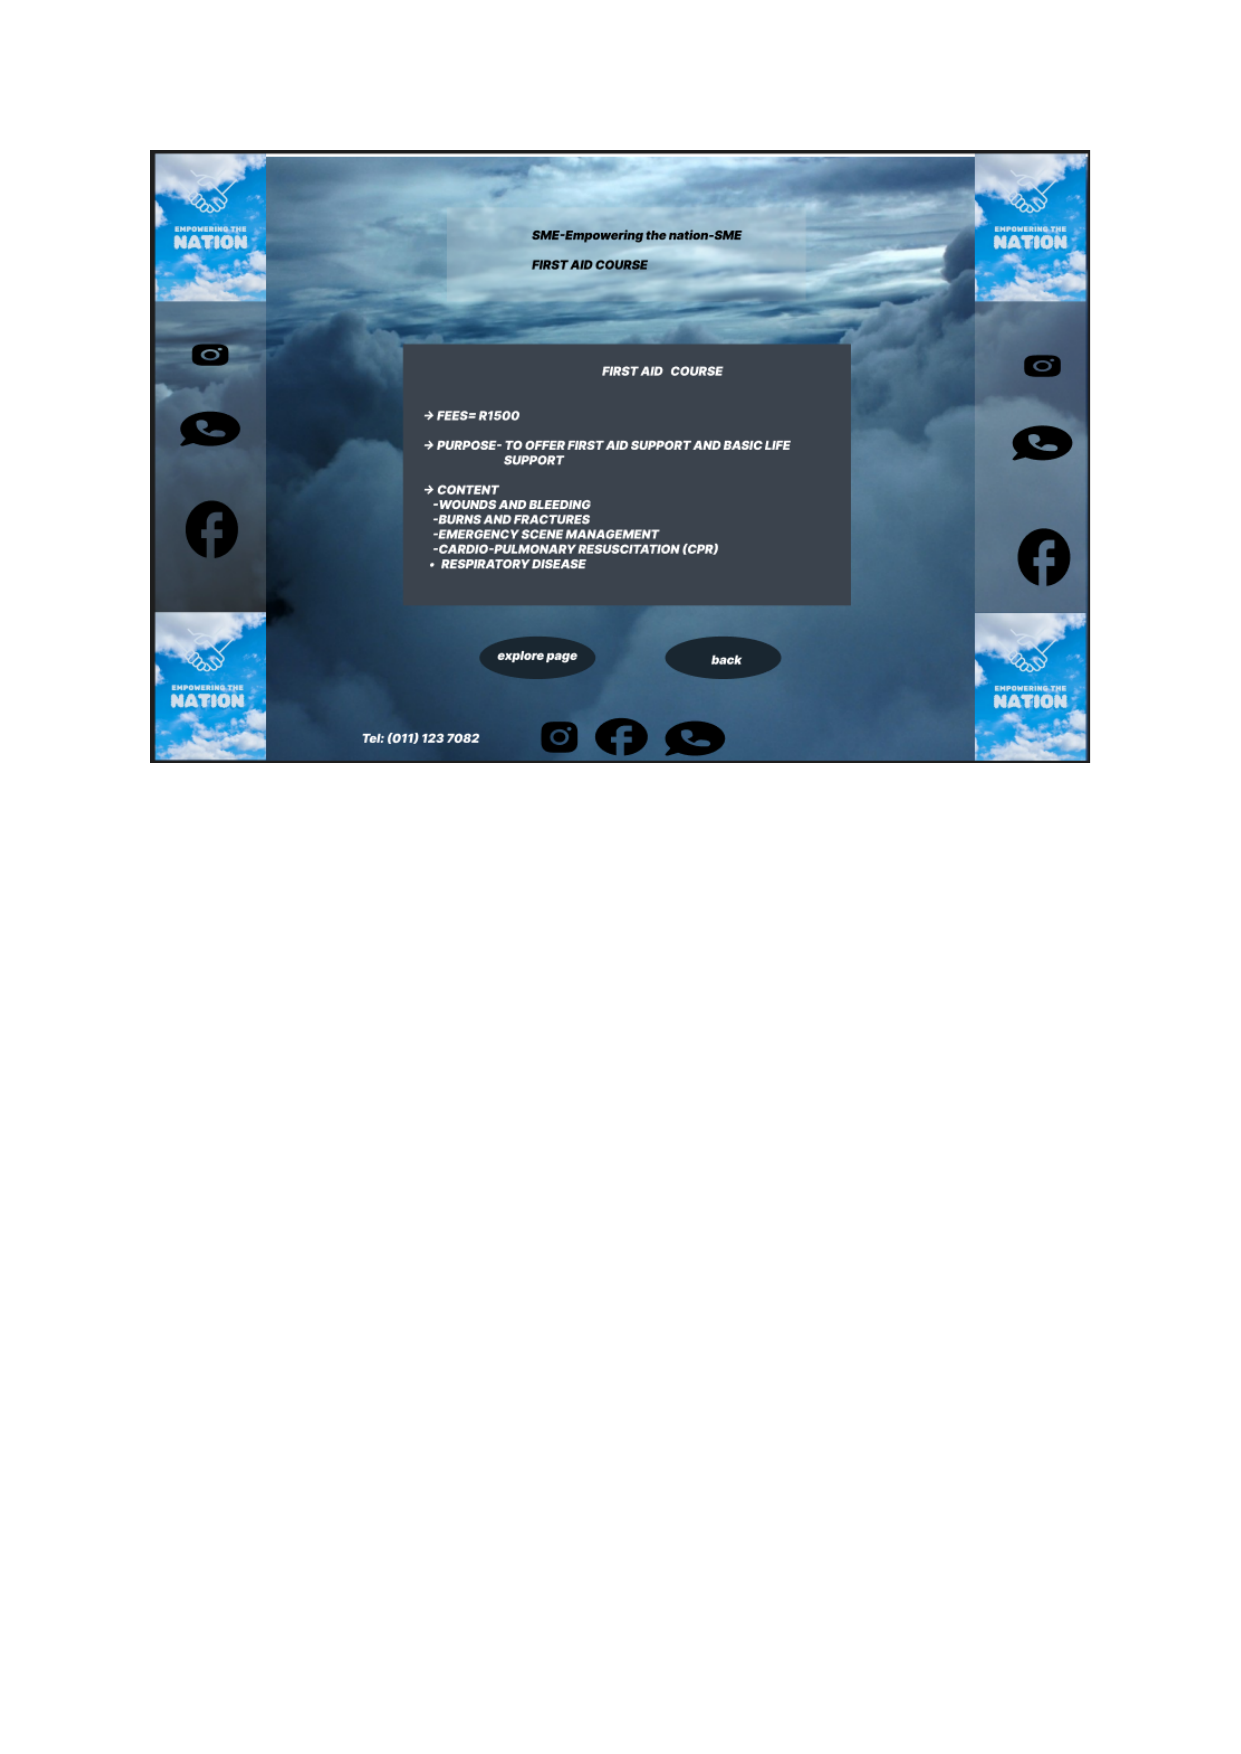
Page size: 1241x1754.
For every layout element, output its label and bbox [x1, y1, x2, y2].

picture [150, 150, 1091, 763]
